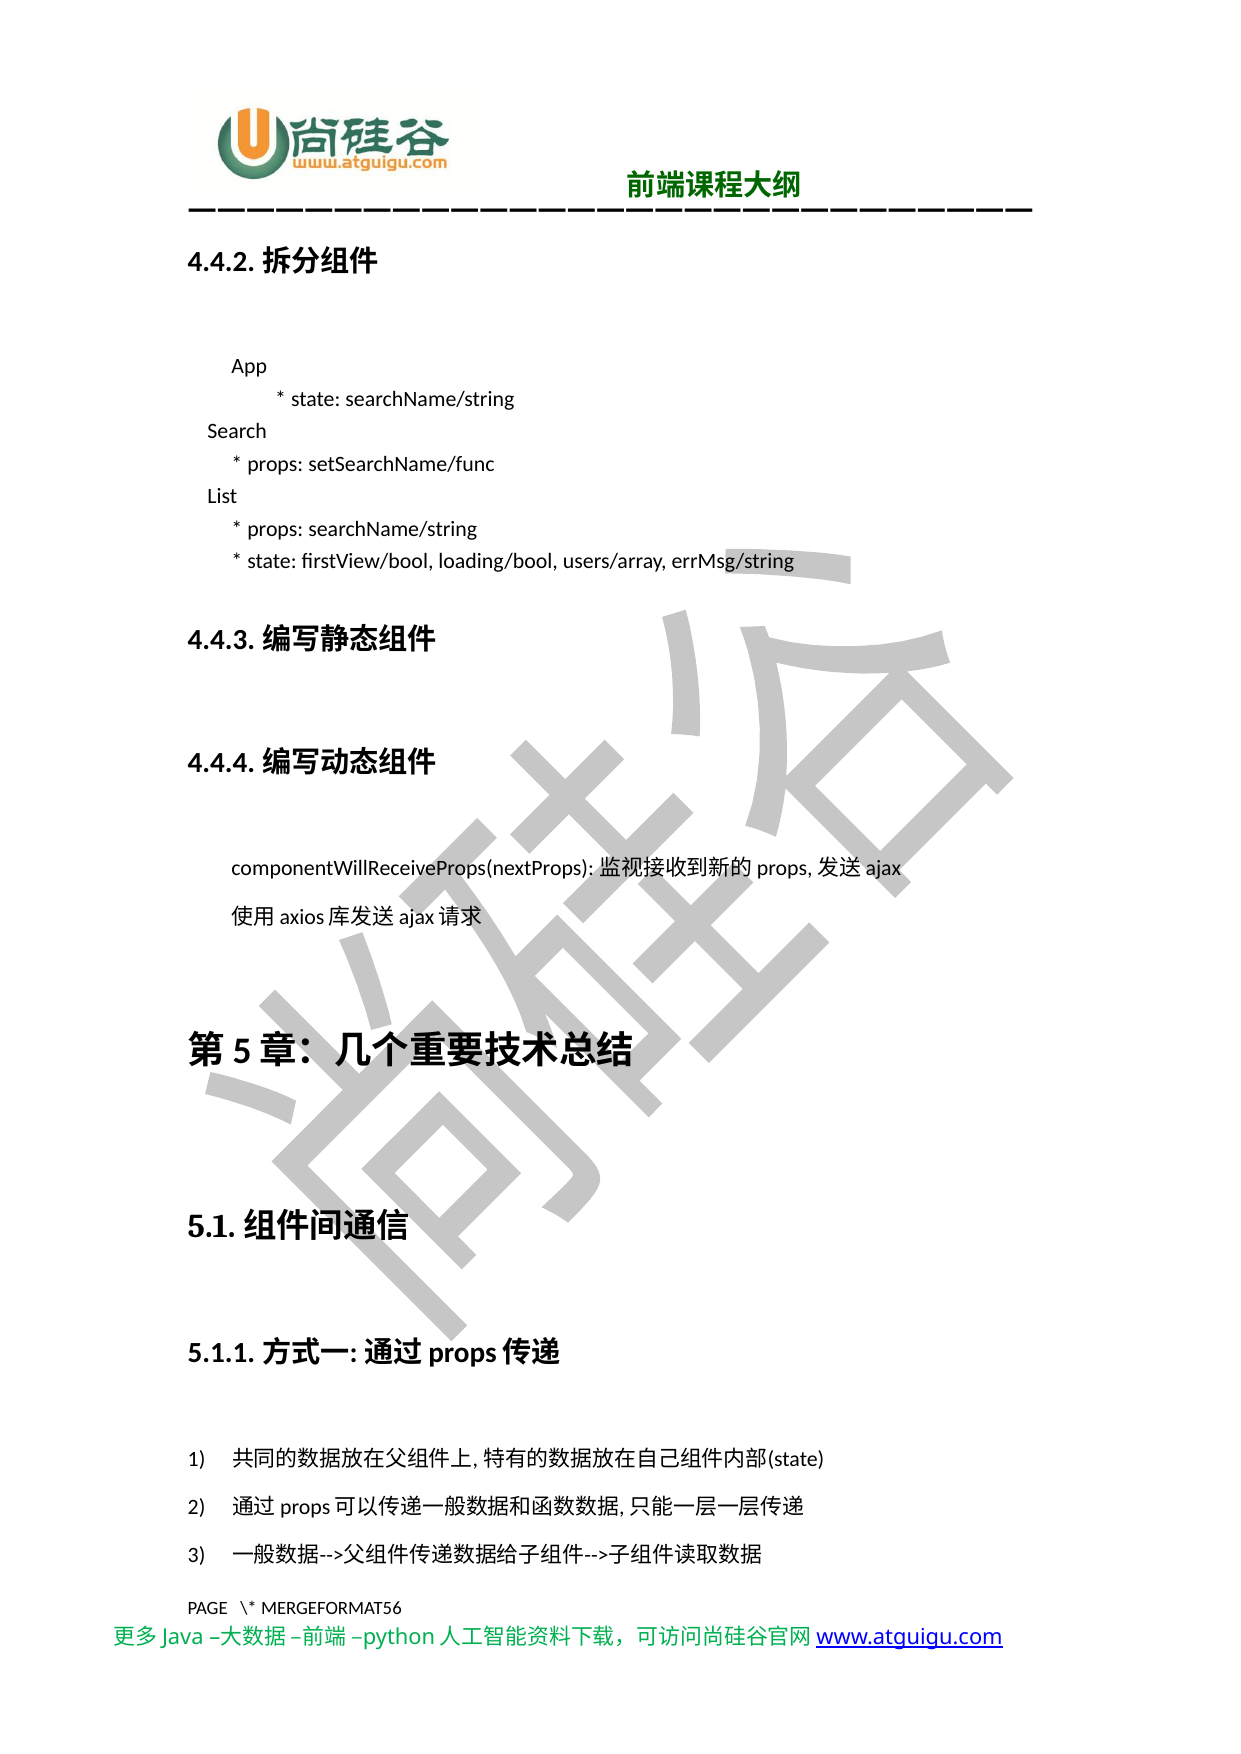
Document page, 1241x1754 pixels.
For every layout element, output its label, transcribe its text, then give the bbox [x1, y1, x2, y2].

text Search [187, 414, 1053, 447]
text * props: searchName/string [187, 512, 1053, 544]
subtitle 4.4.3. 编写静态组件 [187, 604, 1053, 669]
subtitle 5.1. 组件间通信 [187, 1190, 1053, 1255]
subtitle 4.4.2. 拆分组件 [187, 227, 1053, 292]
picture [187, 88, 479, 195]
text * state: searchName/string [187, 382, 1053, 414]
text List [187, 479, 1053, 512]
subtitle 第5章：几个重要技术总结 [187, 1014, 1053, 1079]
text * state: firstView/bool, loading/bool, users/array, errMsg/string [187, 544, 1053, 577]
text * props: setSearchName/func [187, 447, 1053, 479]
subtitle 4.4.4. 编写动态组件 [187, 727, 1053, 792]
list 一般数据-->父组件传递数据给子组件-->子组件读取数据 [187, 1537, 1053, 1569]
subtitle 5.1.1. 方式一: 通过props传递 [187, 1317, 1053, 1382]
list 共同的数据放在父组件上, 特有的数据放在自己组件内部(state) [187, 1440, 1053, 1473]
text componentWillReceiveProps(nextProps): 监视接收到新的props, 发送ajax [187, 850, 1053, 882]
list 通过props可以传递一般数据和函数数据, 只能一层一层传递 [187, 1489, 1053, 1521]
text 使用axios库发送ajax请求 [187, 898, 1053, 931]
text App [187, 349, 1053, 382]
